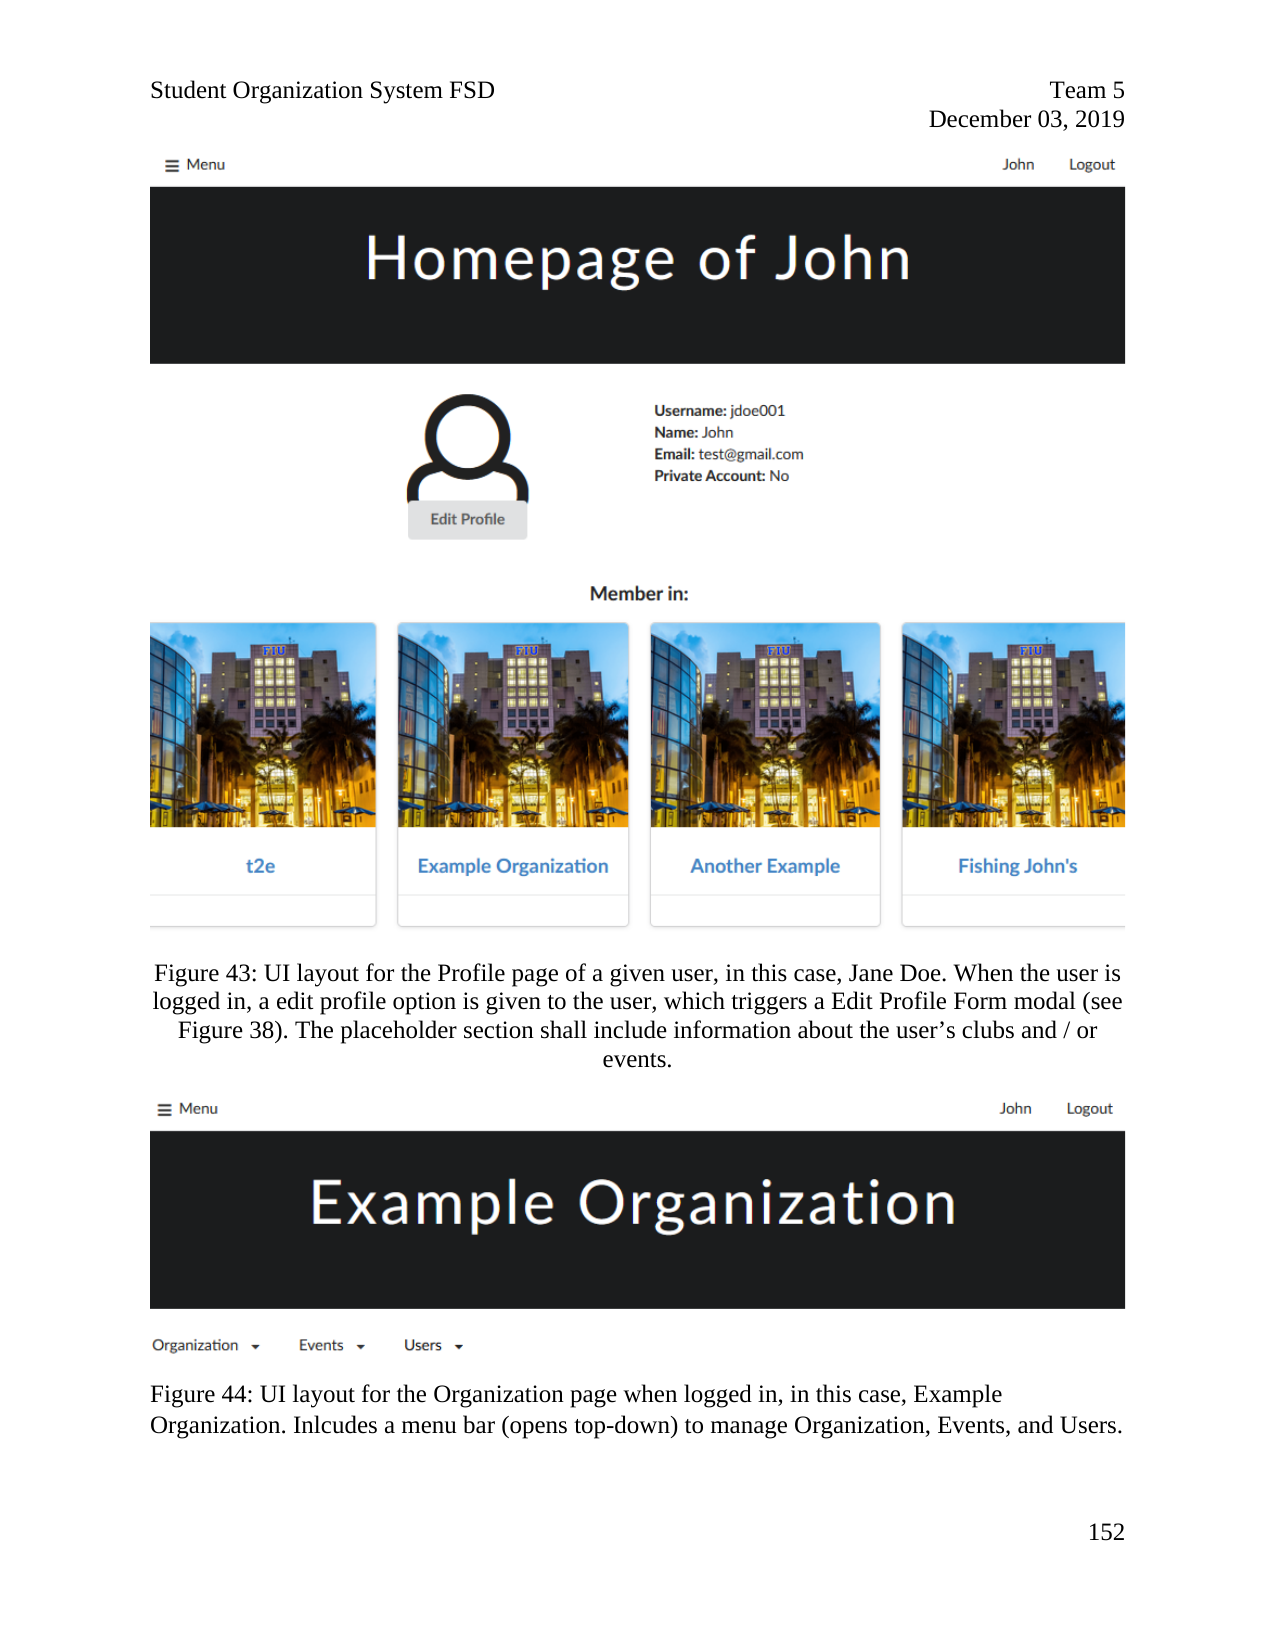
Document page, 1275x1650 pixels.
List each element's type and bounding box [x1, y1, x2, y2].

picture [150, 1093, 1125, 1358]
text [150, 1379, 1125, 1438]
picture [150, 150, 1125, 939]
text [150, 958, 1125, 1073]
